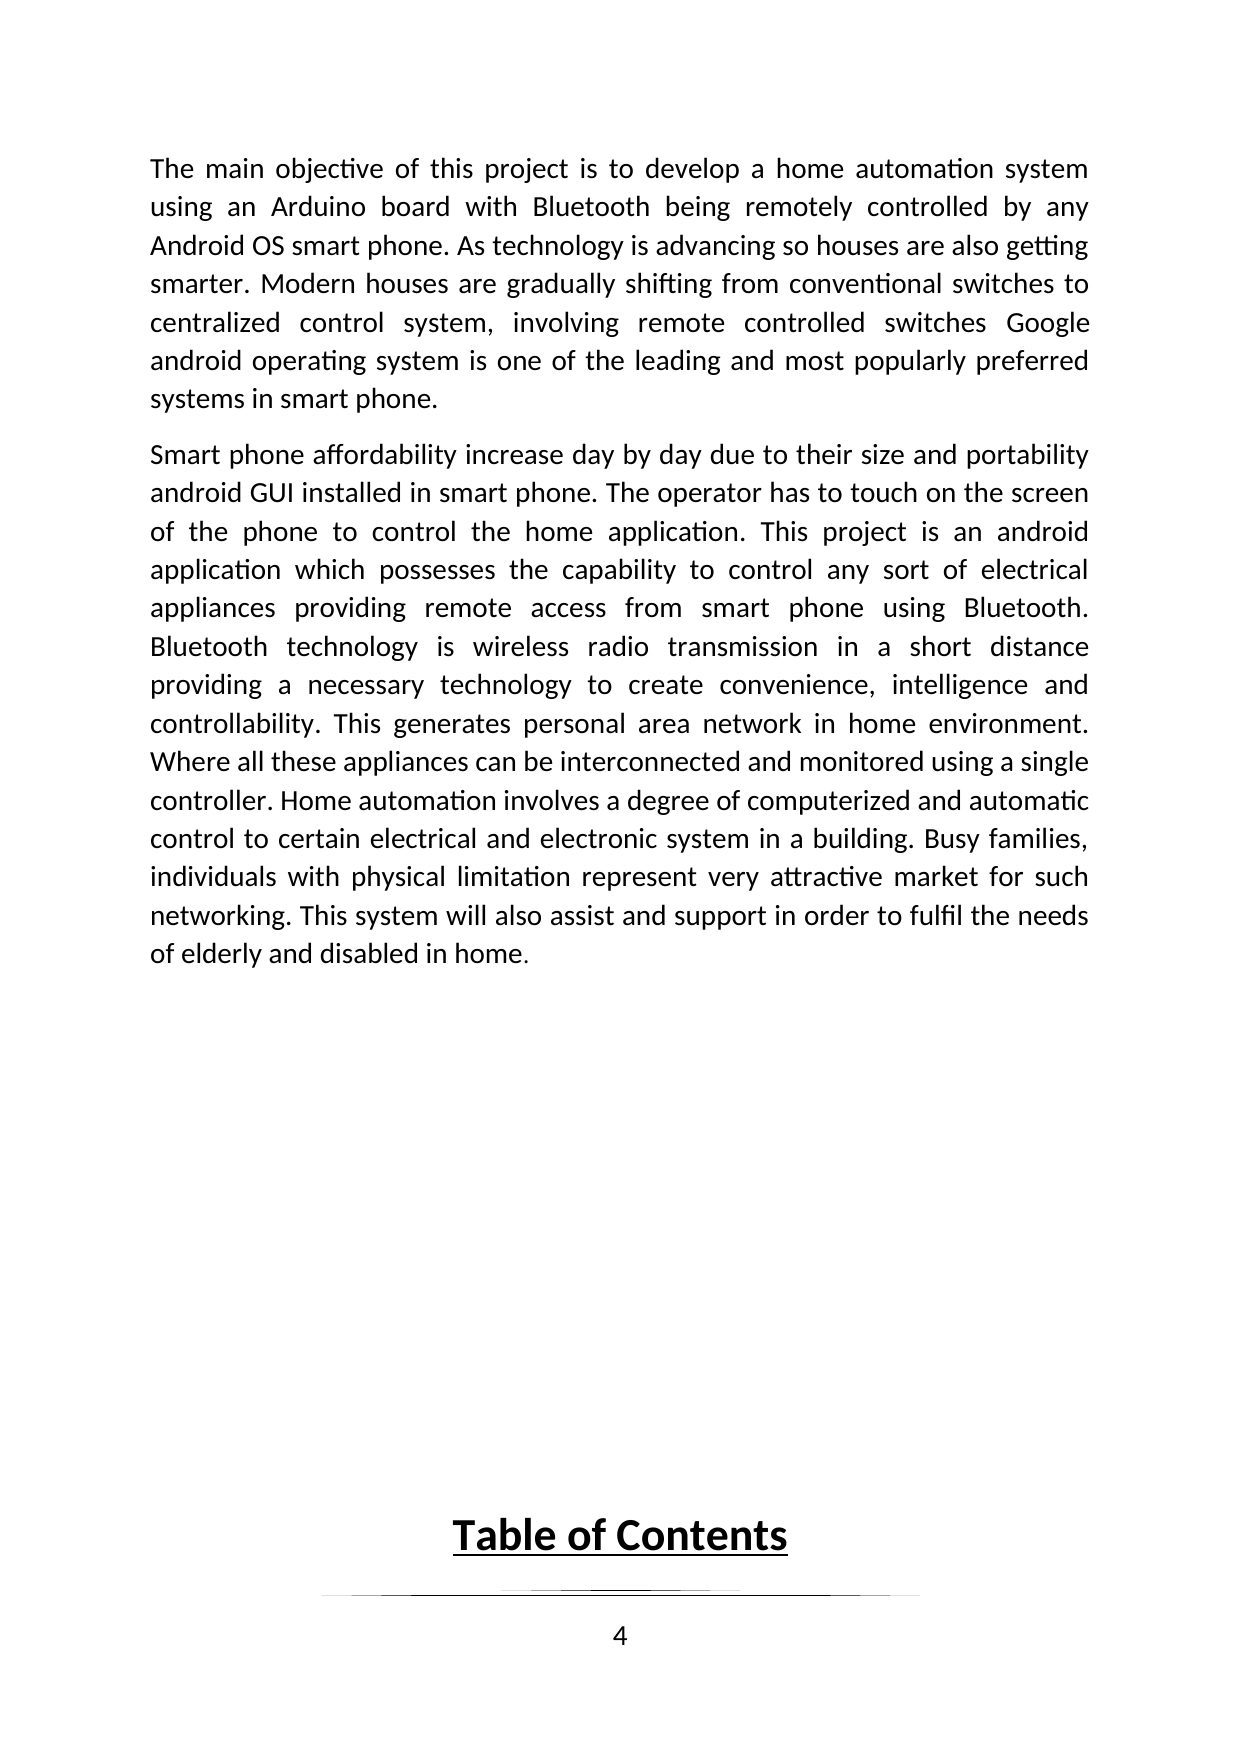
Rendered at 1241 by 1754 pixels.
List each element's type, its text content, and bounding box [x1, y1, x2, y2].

text The main objective of this project is to develop a home automation system using an Arduino board with Bluetooth being remotely controlled by any Android OS smart phone. As technology is advancing so houses are also getting smarter. Modern houses are gradually shifting from conventional switches to centralized control system, involving remote controlled switches Google android operating system is one of the leading and most popularly preferred systems in smart phone. [150, 150, 1090, 416]
text Table of Contents [150, 1506, 1090, 1562]
text Smart phone affordability increase day by day due to their size and portability android GUI installed in smart phone. The operator has to touch on the screen of the phone to control the home application. This project is an android application which possesses the capability to control any sort of electrical appliances providing remote access from smart phone using Bluetooth. Bluetooth technology is wireless radio transmission in a short distance providing a necessary technology to create convenience, intelligence and controllability. This generates personal area network in home environment. Where all these appliances can be interconnected and monitored using a single controller. Home automation involves a degree of computerized and automatic control to certain electrical and electronic system in a building. Busy families, individuals with physical limitation represent very attractive market for such networking. This system will also assist and support in order to fulfil the needs of elderly and disabled in home. [150, 436, 1090, 971]
